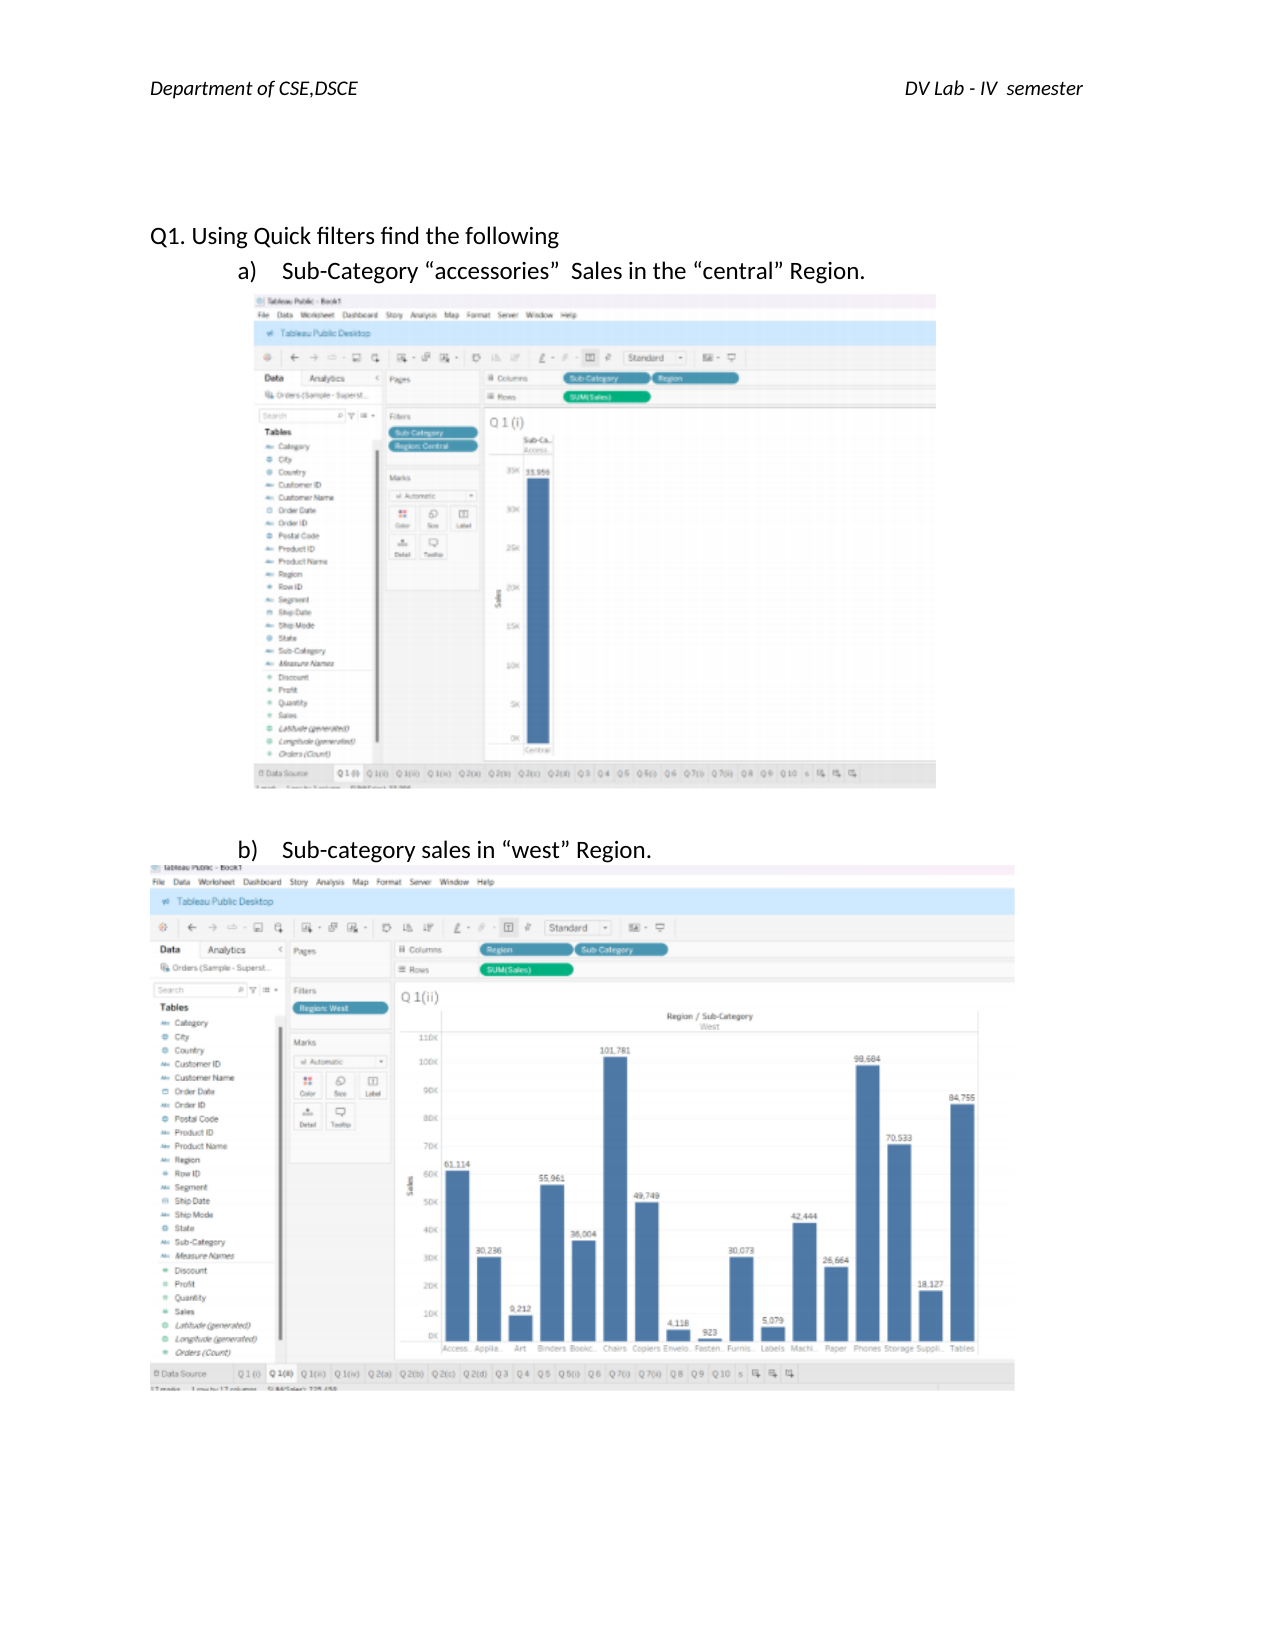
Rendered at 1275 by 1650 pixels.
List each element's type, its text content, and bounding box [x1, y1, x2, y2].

text Q1. Using Quick filters find the following [150, 220, 1125, 251]
picture [237, 285, 936, 831]
picture [150, 865, 1015, 1403]
list Sub-category sales in “west” Region. [237, 835, 1125, 865]
list Sub-Category “accessories” Sales in the “central” Region. [237, 255, 1125, 286]
